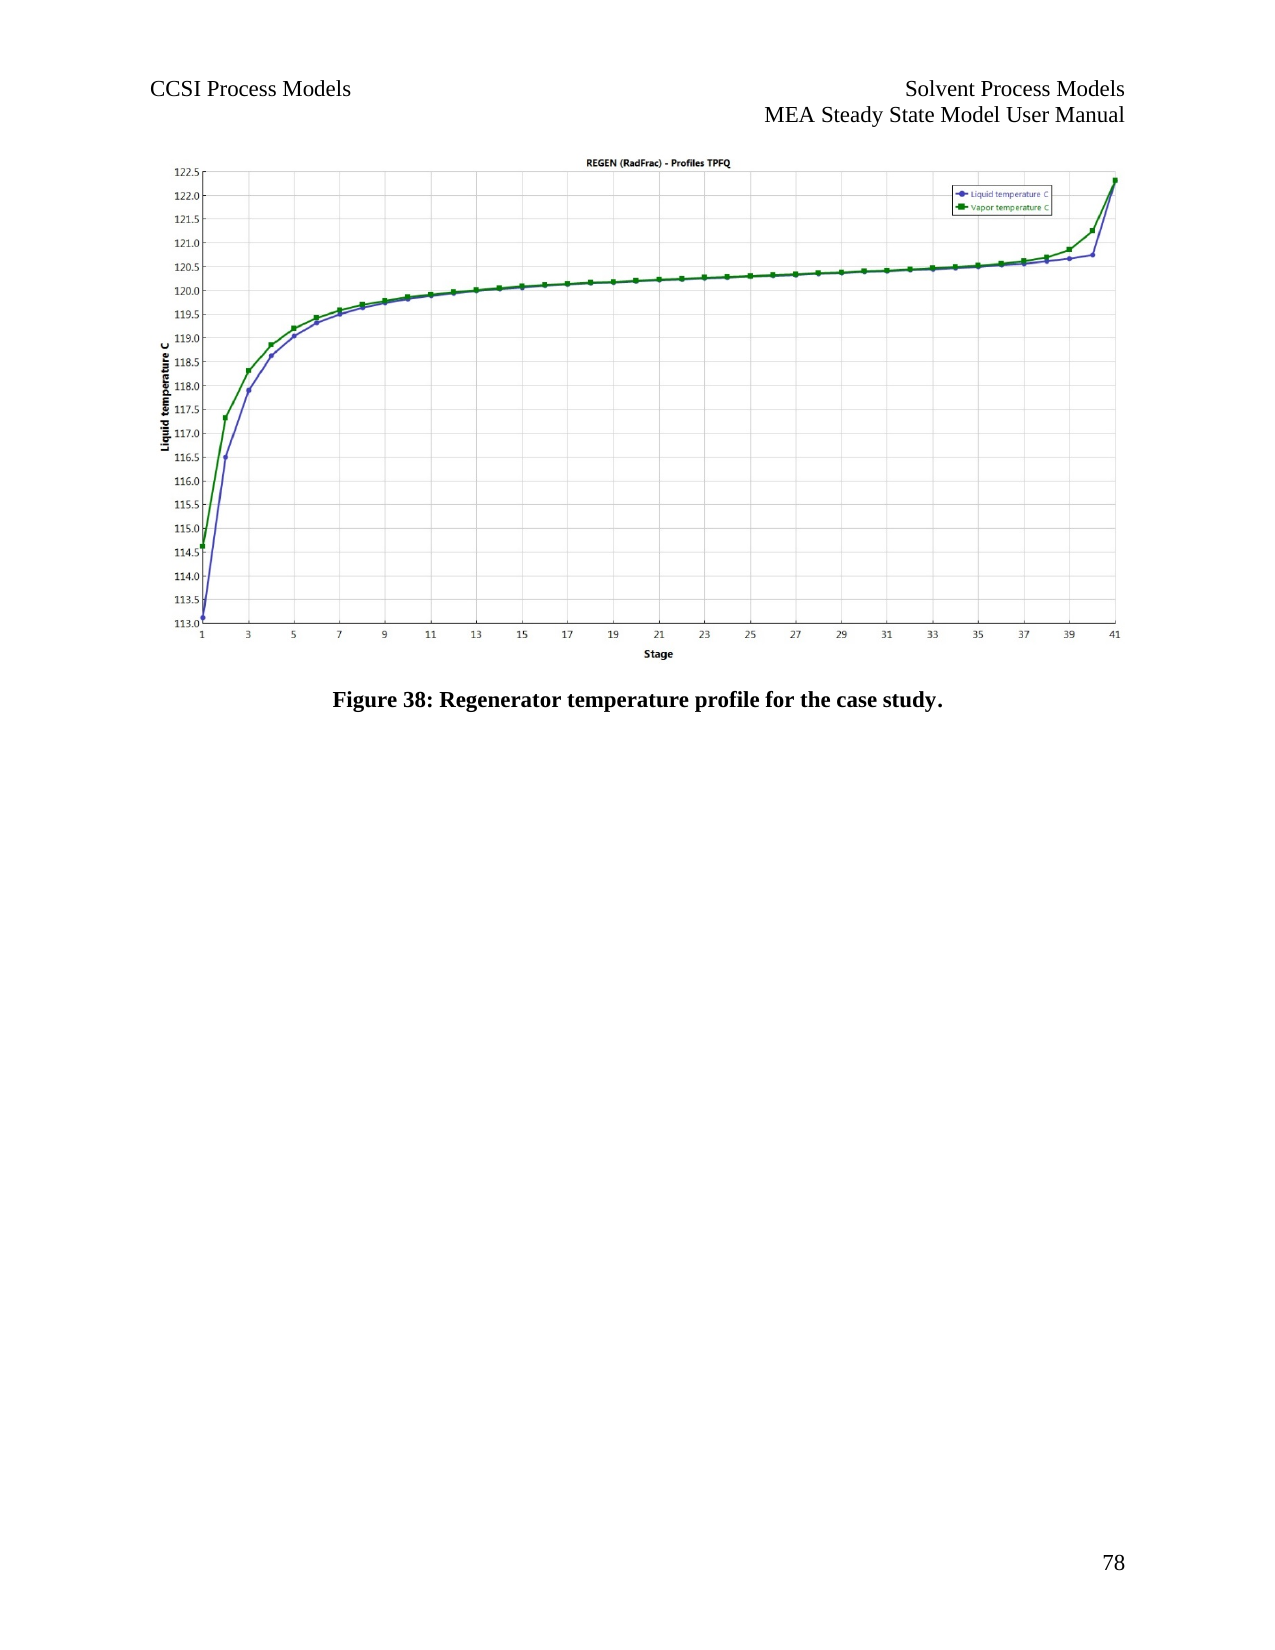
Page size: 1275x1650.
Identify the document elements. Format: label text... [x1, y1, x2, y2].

text Figure 38: Regenerator temperature profile for the case study. [150, 686, 1125, 712]
picture [150, 150, 1125, 668]
